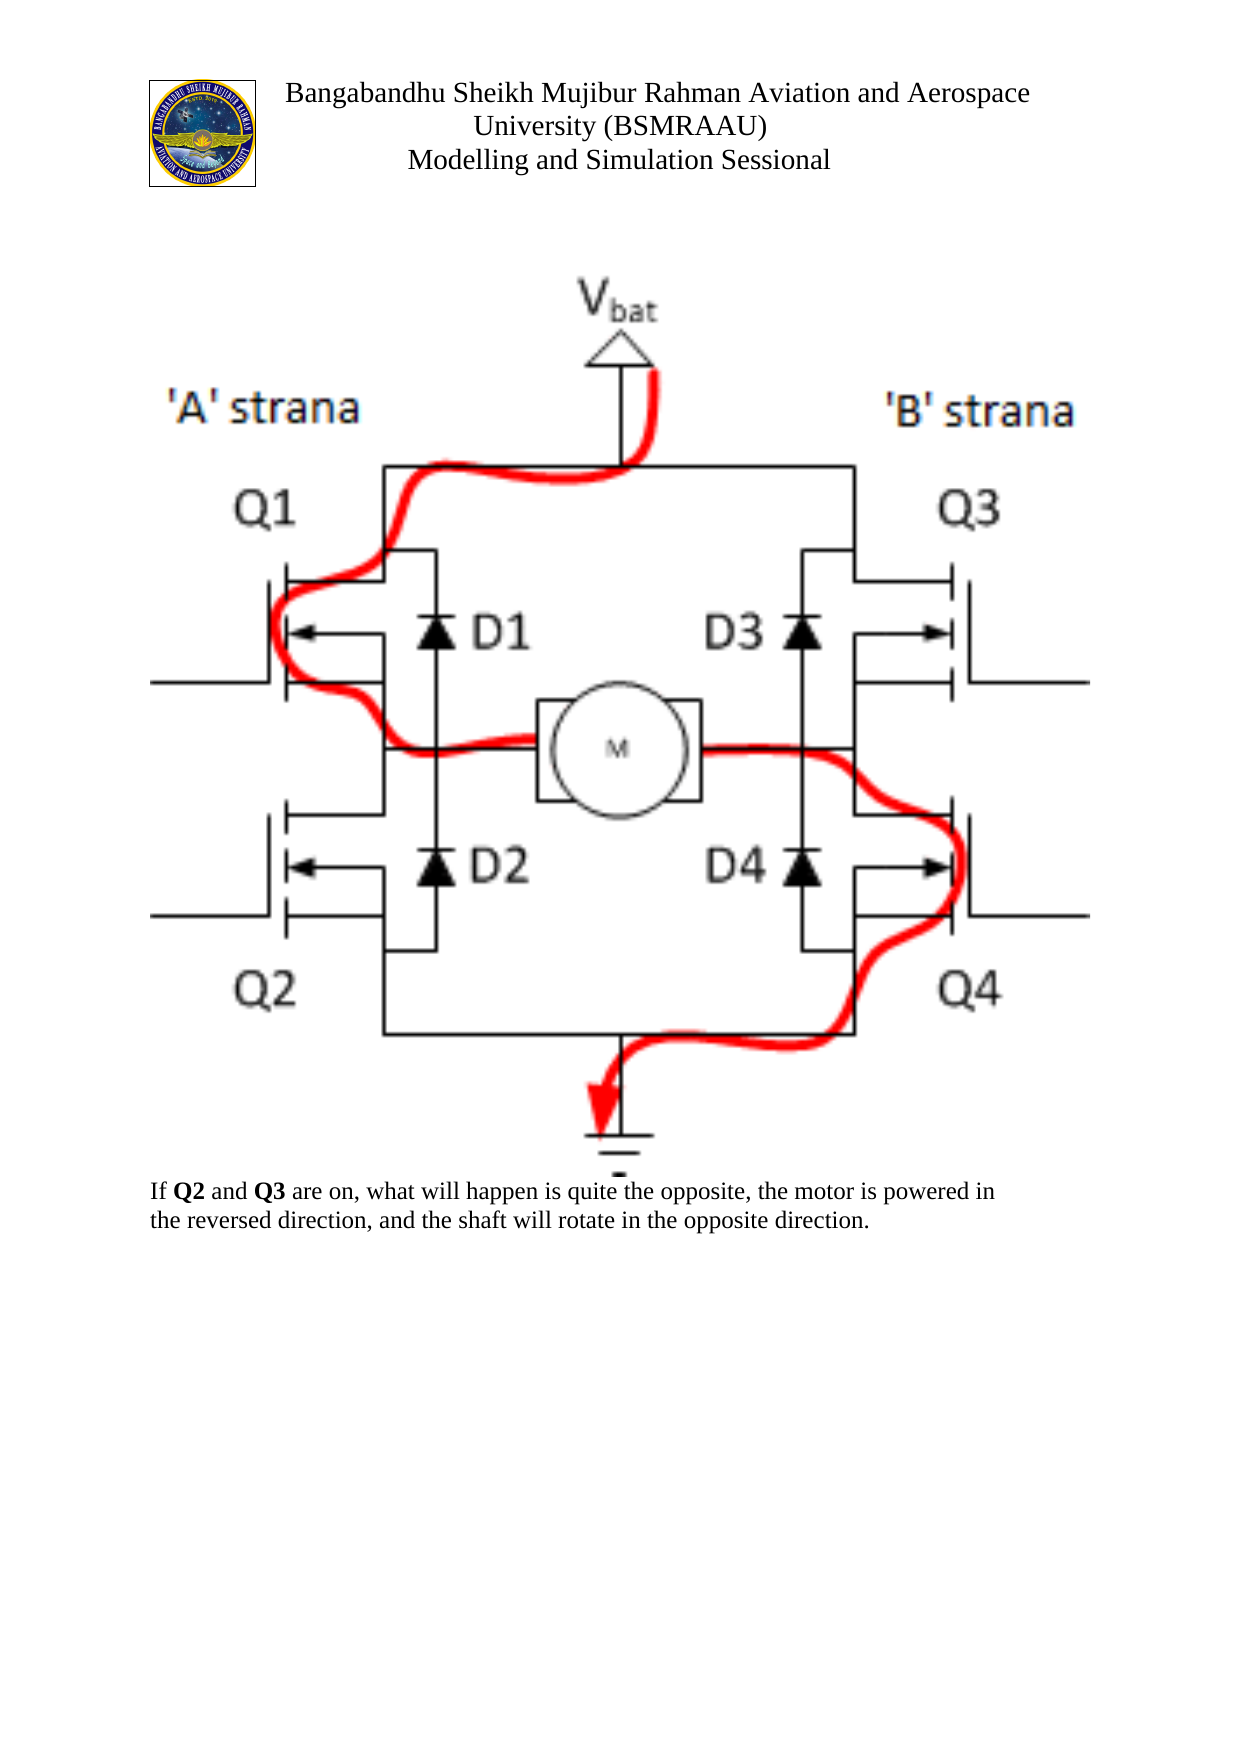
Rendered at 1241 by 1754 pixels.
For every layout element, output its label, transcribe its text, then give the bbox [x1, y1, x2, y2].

text If Q2 and Q3 are on, what will happen is quite the opposite, the motor is powered in the reversed direction, and the shaft will rotate in the opposite direction. You must never close Q1 and Q2 (or Q3 and Q4) at the same time! If that happens, a direct path between the power supply voltage and ground which is of very low resistance is created, which ultimately results in a short circuit. A short circuit can lead to destruction of the H-bridge, or some other component in the circuit. [150, 1177, 1090, 1234]
picture [150, 257, 1091, 1177]
picture [150, 81, 255, 186]
